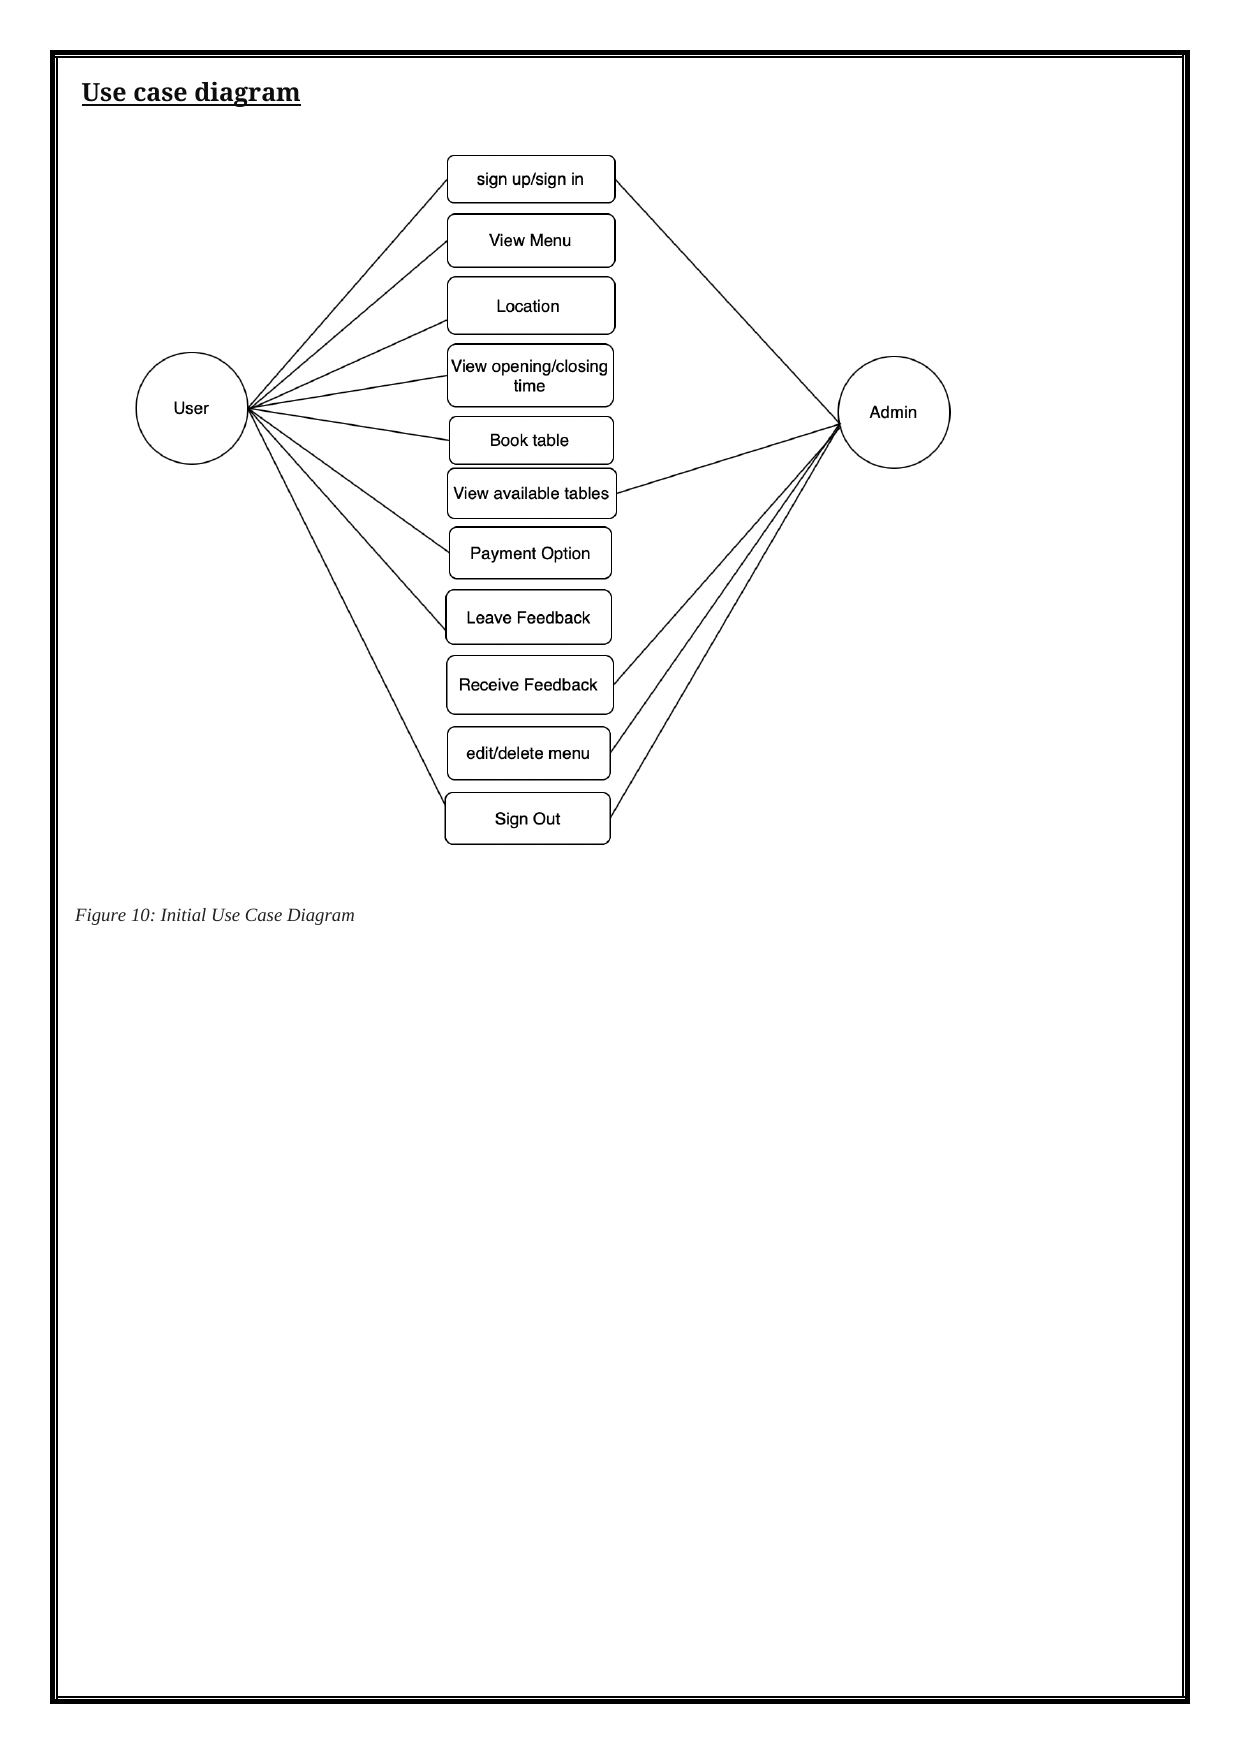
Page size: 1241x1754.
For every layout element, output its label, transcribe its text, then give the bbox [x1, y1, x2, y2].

subtitle Use case diagram [75, 75, 1165, 109]
text Figure 10: Initial Use Case Diagram [75, 903, 1165, 925]
picture [75, 111, 1016, 885]
